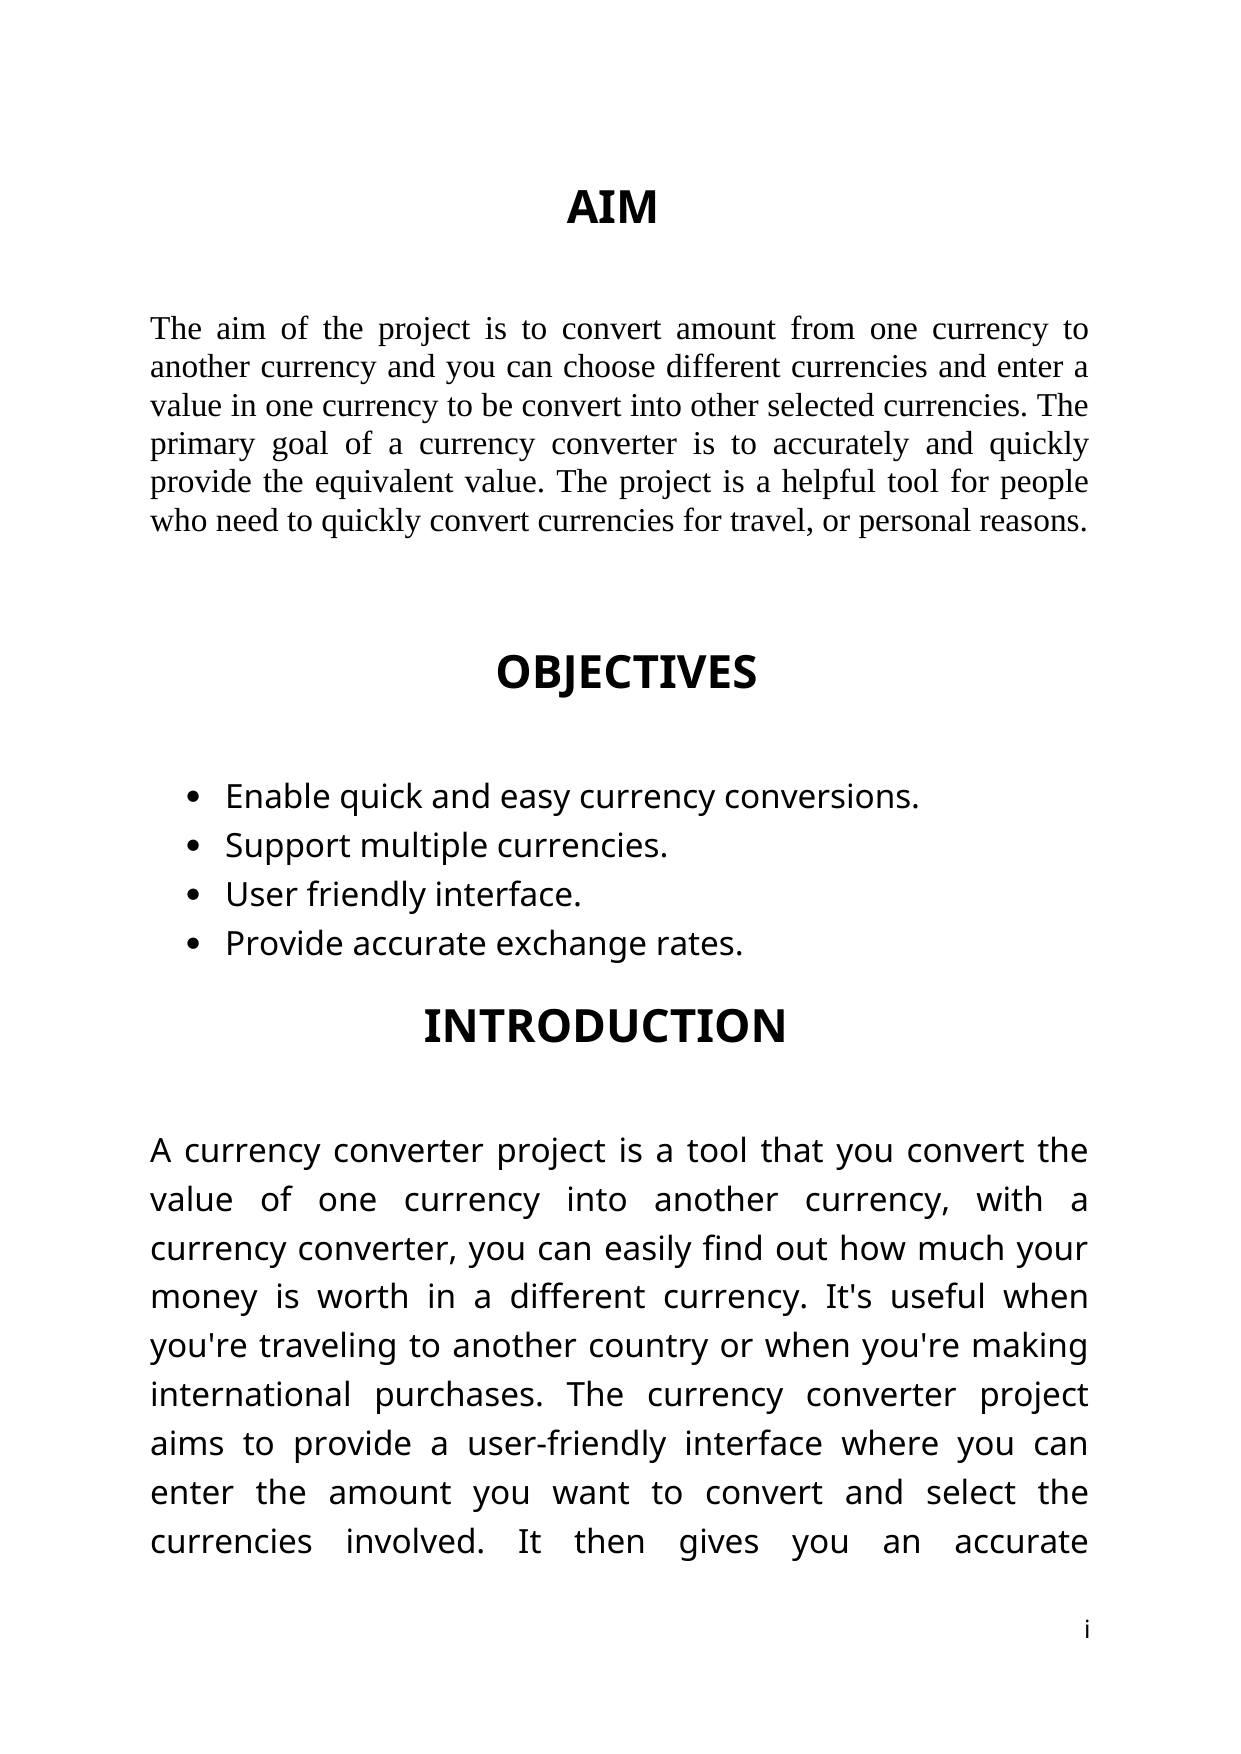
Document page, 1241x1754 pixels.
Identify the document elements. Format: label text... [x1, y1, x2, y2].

list Enable quick and easy currency conversions. [187, 773, 1090, 818]
subtitle OBJECTIVES [150, 640, 1090, 702]
list Support multiple currencies. [187, 822, 1090, 867]
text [150, 1126, 1090, 1563]
list Provide accurate exchange rates. [187, 919, 1090, 965]
text The aim of the project is to convert amount from one currency to another currency and you can choose different currencies and enter a value in one currency to be convert into other selected currencies. The primary goal of a currency converter is to accurately and quickly provide the equivalent value. The project is a helpful tool for people who need to quickly convert currencies for travel, or personal reasons. [150, 308, 1090, 538]
subtitle AIM [150, 175, 1090, 237]
list User friendly interface. [187, 871, 1090, 916]
subtitle INTRODUCTION [150, 993, 1090, 1056]
